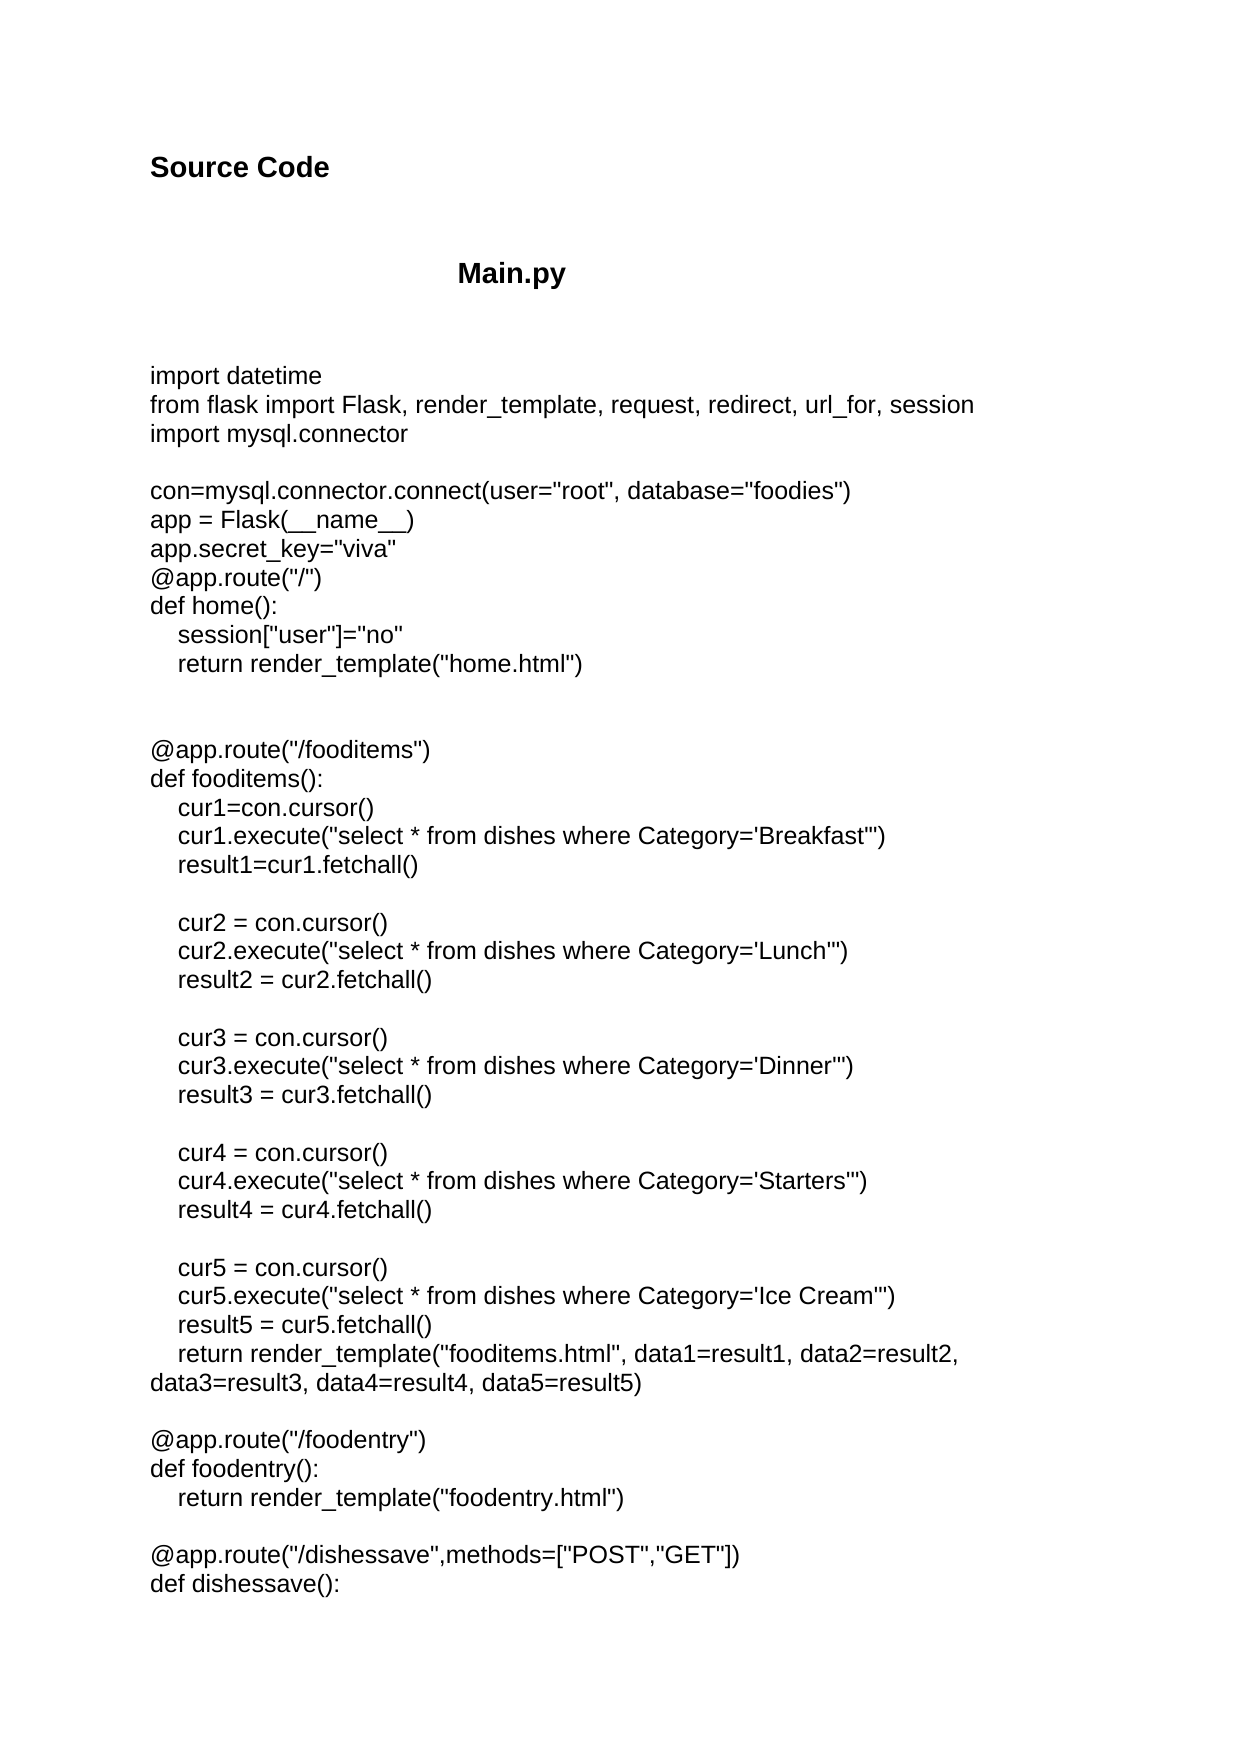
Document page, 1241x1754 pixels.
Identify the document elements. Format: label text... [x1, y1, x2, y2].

text Source Code [150, 150, 1090, 183]
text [150, 361, 1090, 1597]
text Main.py [150, 256, 1090, 289]
